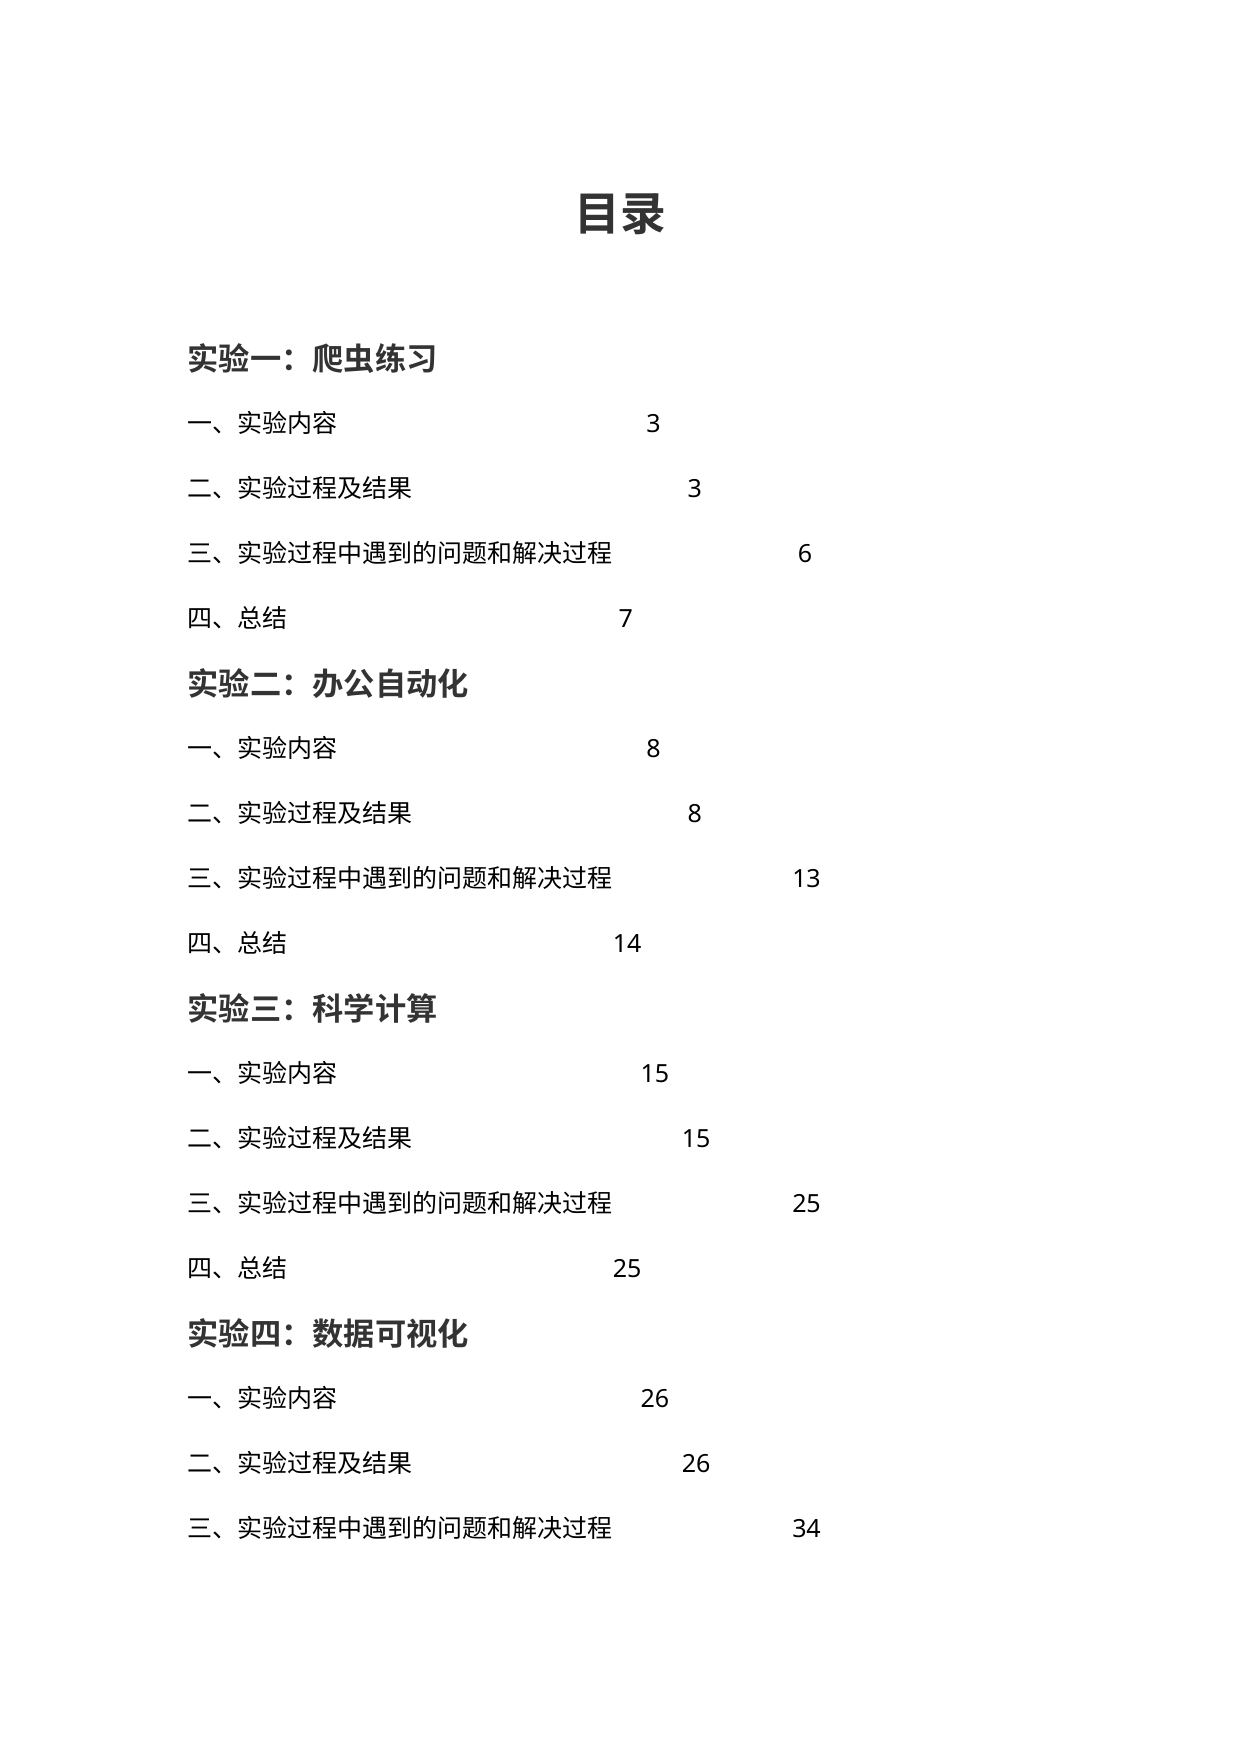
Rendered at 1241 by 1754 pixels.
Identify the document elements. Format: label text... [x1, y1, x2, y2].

text 一、实验内容 15 [187, 1039, 1053, 1104]
text 三、实验过程中遇到的问题和解决过程 6 [187, 519, 1053, 584]
text 二、实验过程及结果 26 [187, 1429, 1053, 1494]
text 二、实验过程及结果 8 [187, 779, 1053, 844]
text 一、实验内容 26 [187, 1364, 1053, 1429]
text 二、实验过程及结果 3 [187, 454, 1053, 519]
text 实验二：办公自动化 [187, 649, 1053, 714]
text 一、实验内容 3 [187, 389, 1053, 454]
text 实验三：科学计算 [187, 974, 1053, 1039]
text 四、总结 14 [187, 909, 1053, 974]
text 三、实验过程中遇到的问题和解决过程 25 [187, 1169, 1053, 1234]
text 四、总结 7 [187, 584, 1053, 649]
text 实验四：数据可视化 [187, 1299, 1053, 1364]
text 三、实验过程中遇到的问题和解决过程 13 [187, 844, 1053, 909]
text 二、实验过程及结果 15 [187, 1104, 1053, 1169]
text 四、总结 25 [187, 1234, 1053, 1299]
text 目录 [187, 162, 1053, 259]
text 三、实验过程中遇到的问题和解决过程 34 [187, 1494, 1053, 1559]
text 一、实验内容 8 [187, 714, 1053, 779]
text 实验一：爬虫练习 [187, 324, 1053, 389]
